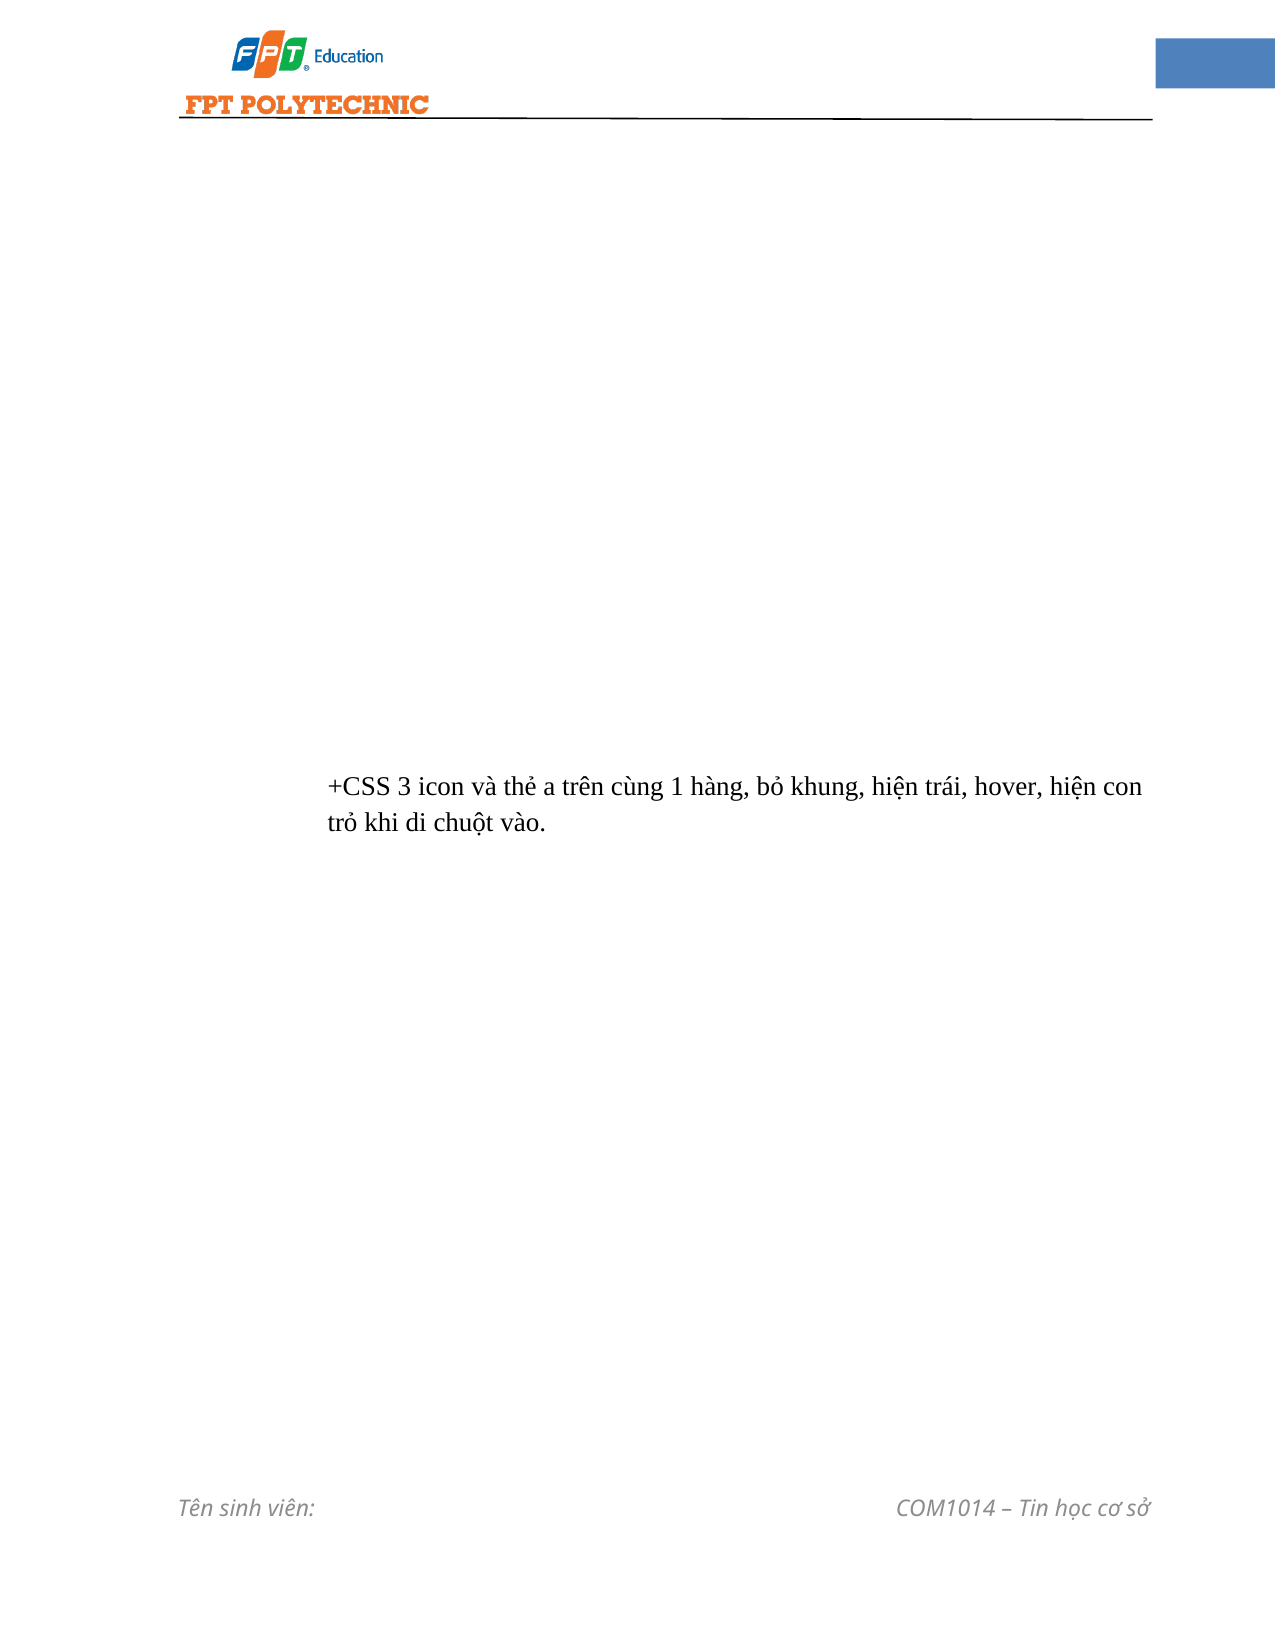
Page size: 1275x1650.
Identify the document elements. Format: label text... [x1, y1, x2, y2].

list +CSS 3 icon và thẻ a trên cùng 1 hàng, bỏ khung, hiện trái, hover, hiện con trỏ khi di chuột vào. [327, 770, 1157, 837]
picture [177, 22, 437, 122]
